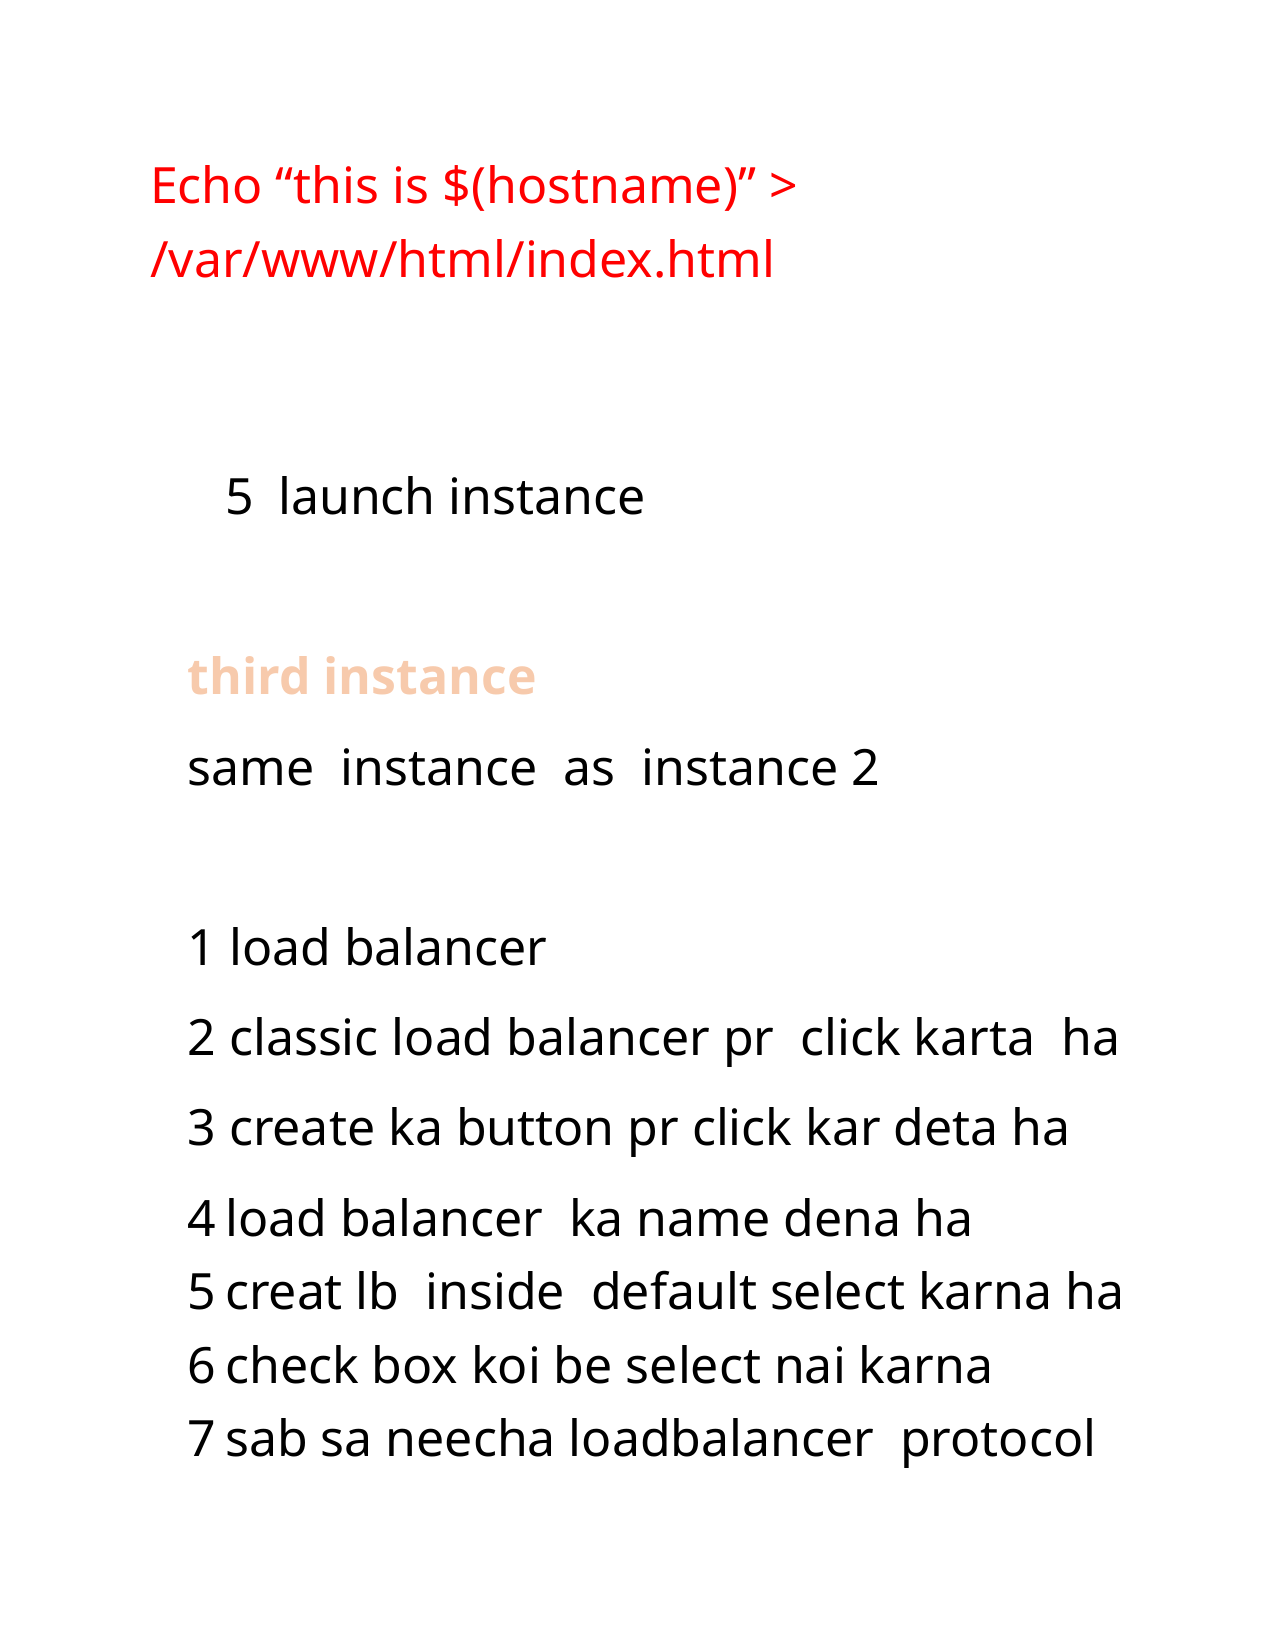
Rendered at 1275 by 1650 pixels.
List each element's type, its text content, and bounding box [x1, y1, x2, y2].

list check box koi be select nai karna [187, 1329, 1125, 1398]
list sab sa neecha loadbalancer protocol [187, 1403, 1125, 1471]
list launch instance [225, 461, 1125, 529]
text same instance as instance 2 [187, 731, 1125, 799]
text 1 load balancer [187, 912, 1125, 980]
list creat lb inside default select karna ha [187, 1256, 1125, 1324]
text Echo “this is $(hostname)” > /var/www/html/index.html [150, 150, 1125, 292]
text third instance [187, 641, 1125, 709]
list load balancer ka name dena ha [187, 1182, 1125, 1251]
text 3 create ka button pr click kar deta ha [187, 1092, 1125, 1160]
text 2 classic load balancer pr click karta ha [187, 1002, 1125, 1070]
